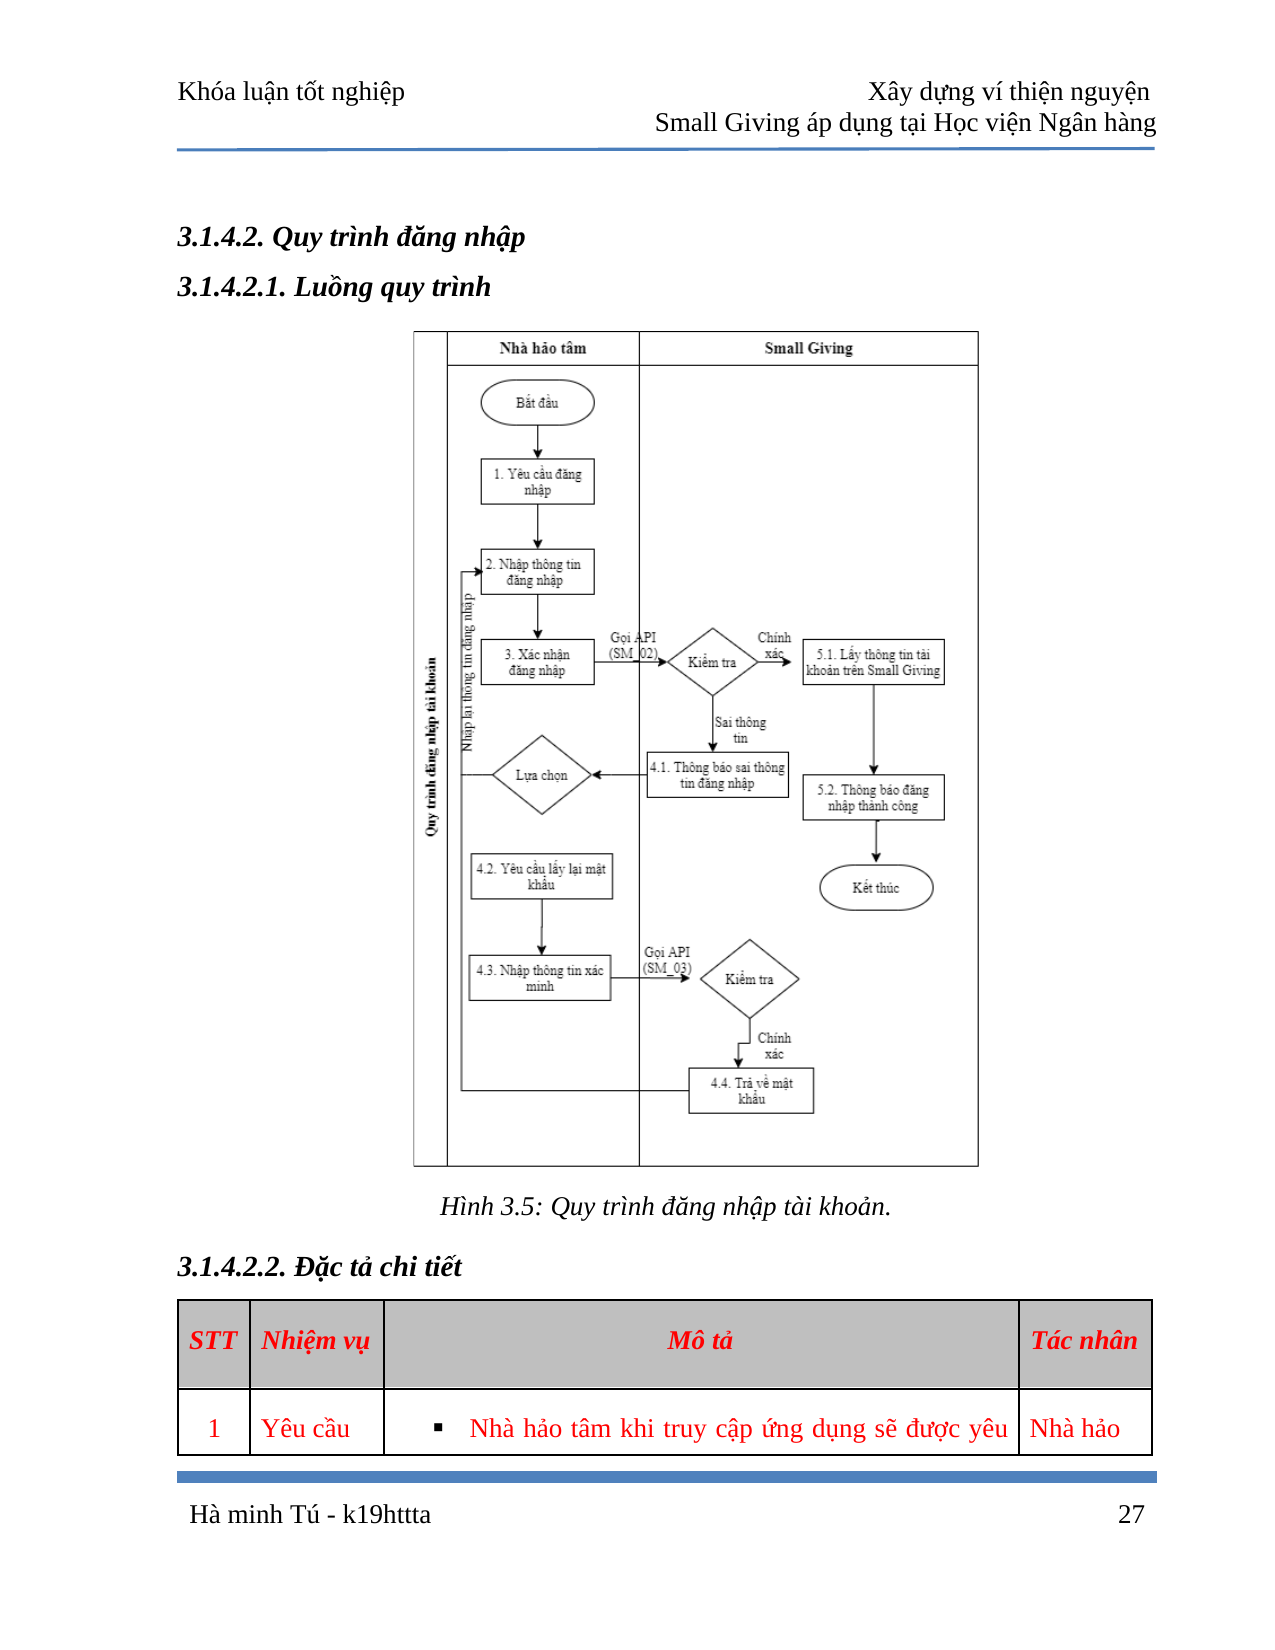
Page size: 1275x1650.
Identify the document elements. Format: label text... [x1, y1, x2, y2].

table_cell Nhà hảo tâm [1020, 1390, 1151, 1454]
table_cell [385, 1390, 1018, 1454]
table_cell 1 [179, 1390, 249, 1454]
table_header Tác nhân [1020, 1301, 1151, 1387]
picture [413, 331, 980, 1168]
table_header STT [179, 1301, 249, 1387]
text 3.1.4.2.1. Luồng quy trình [177, 269, 1157, 303]
table_header Mô tả [385, 1301, 1018, 1387]
text 3.1.4.2. Quy trình đăng nhập [177, 219, 1157, 252]
text Hình 3.5: Quy trình đăng nhập tài khoản. [177, 1190, 1157, 1221]
text 3.1.4.2.2. Đặc tả chi tiết [177, 1249, 1157, 1282]
table_header Nhiệm vụ [251, 1301, 383, 1387]
table_cell Yêu cầu đăng nhập [251, 1390, 383, 1454]
